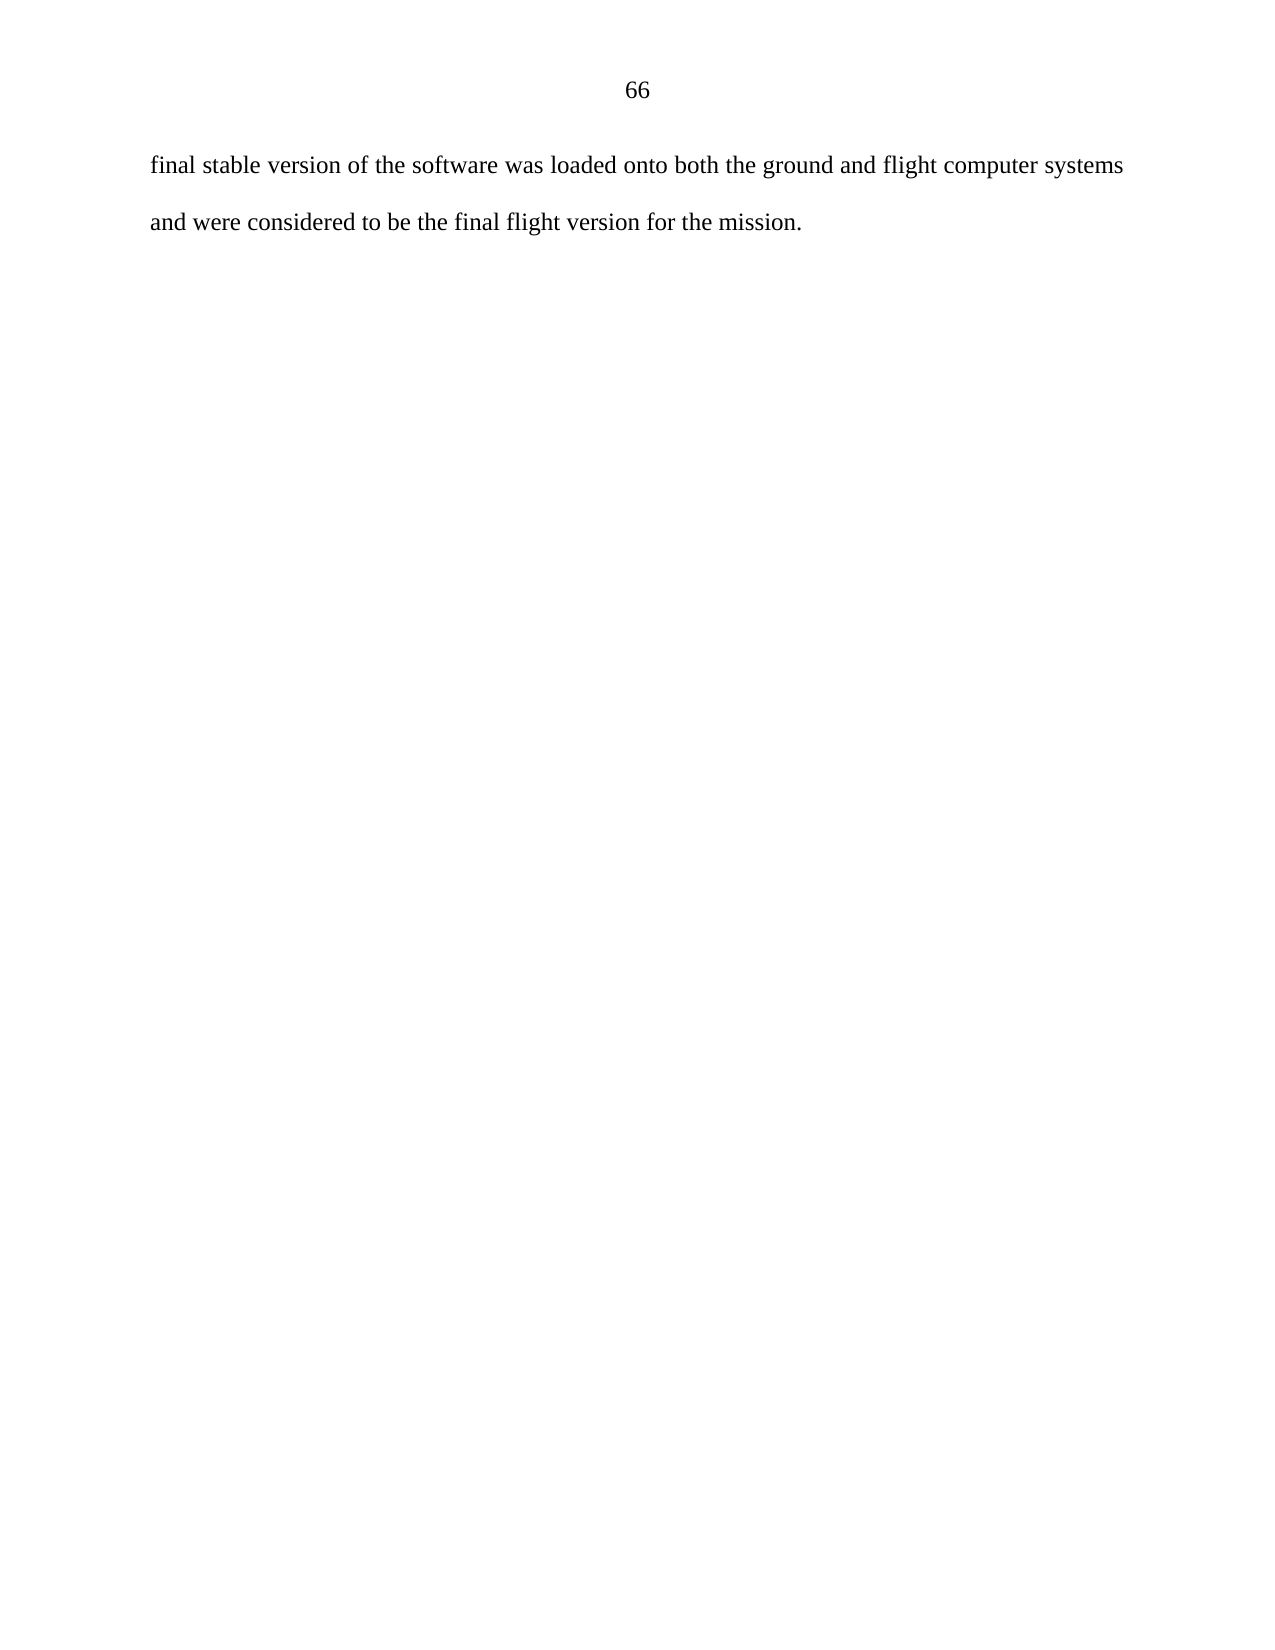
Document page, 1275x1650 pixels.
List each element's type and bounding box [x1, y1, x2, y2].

text [150, 150, 1125, 236]
